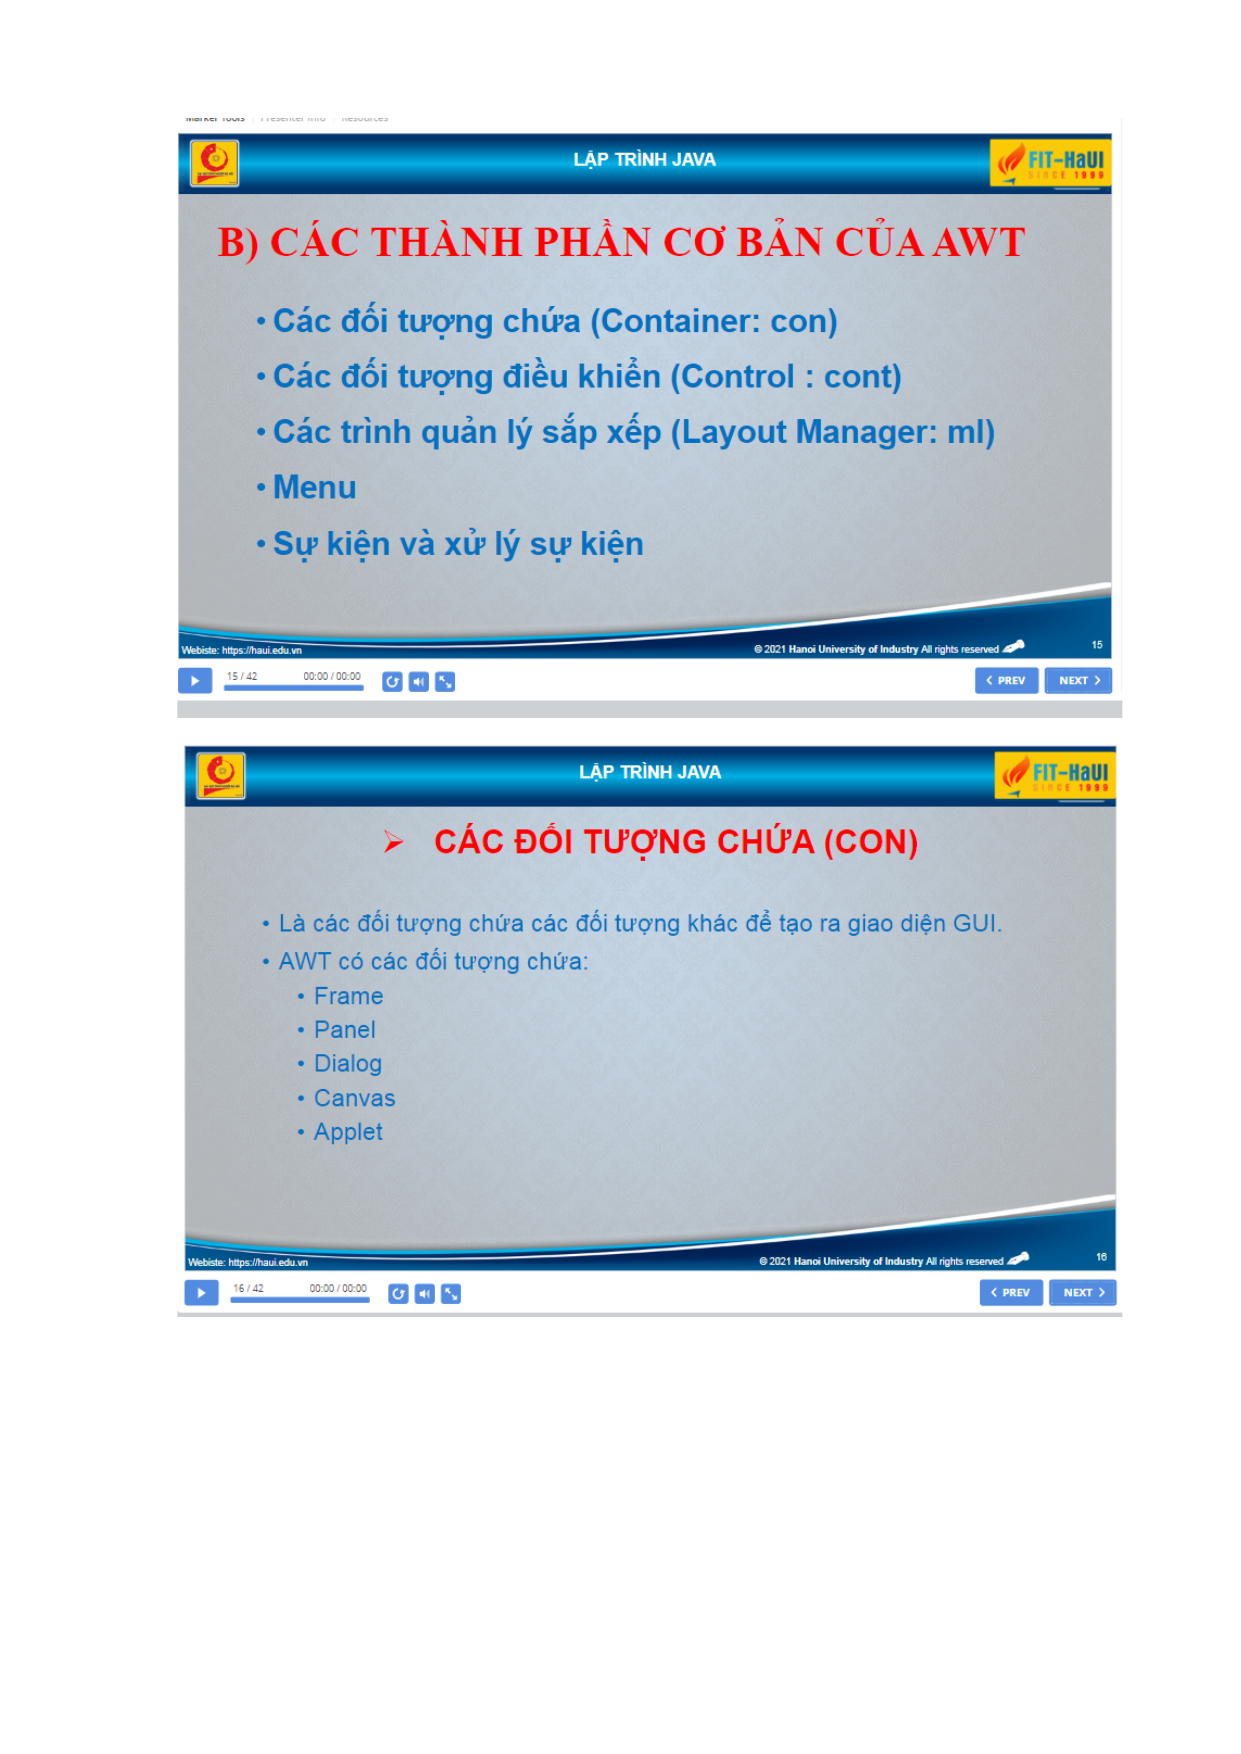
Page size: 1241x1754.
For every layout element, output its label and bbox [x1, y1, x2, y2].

picture [177, 118, 1123, 718]
picture [177, 736, 1123, 1317]
